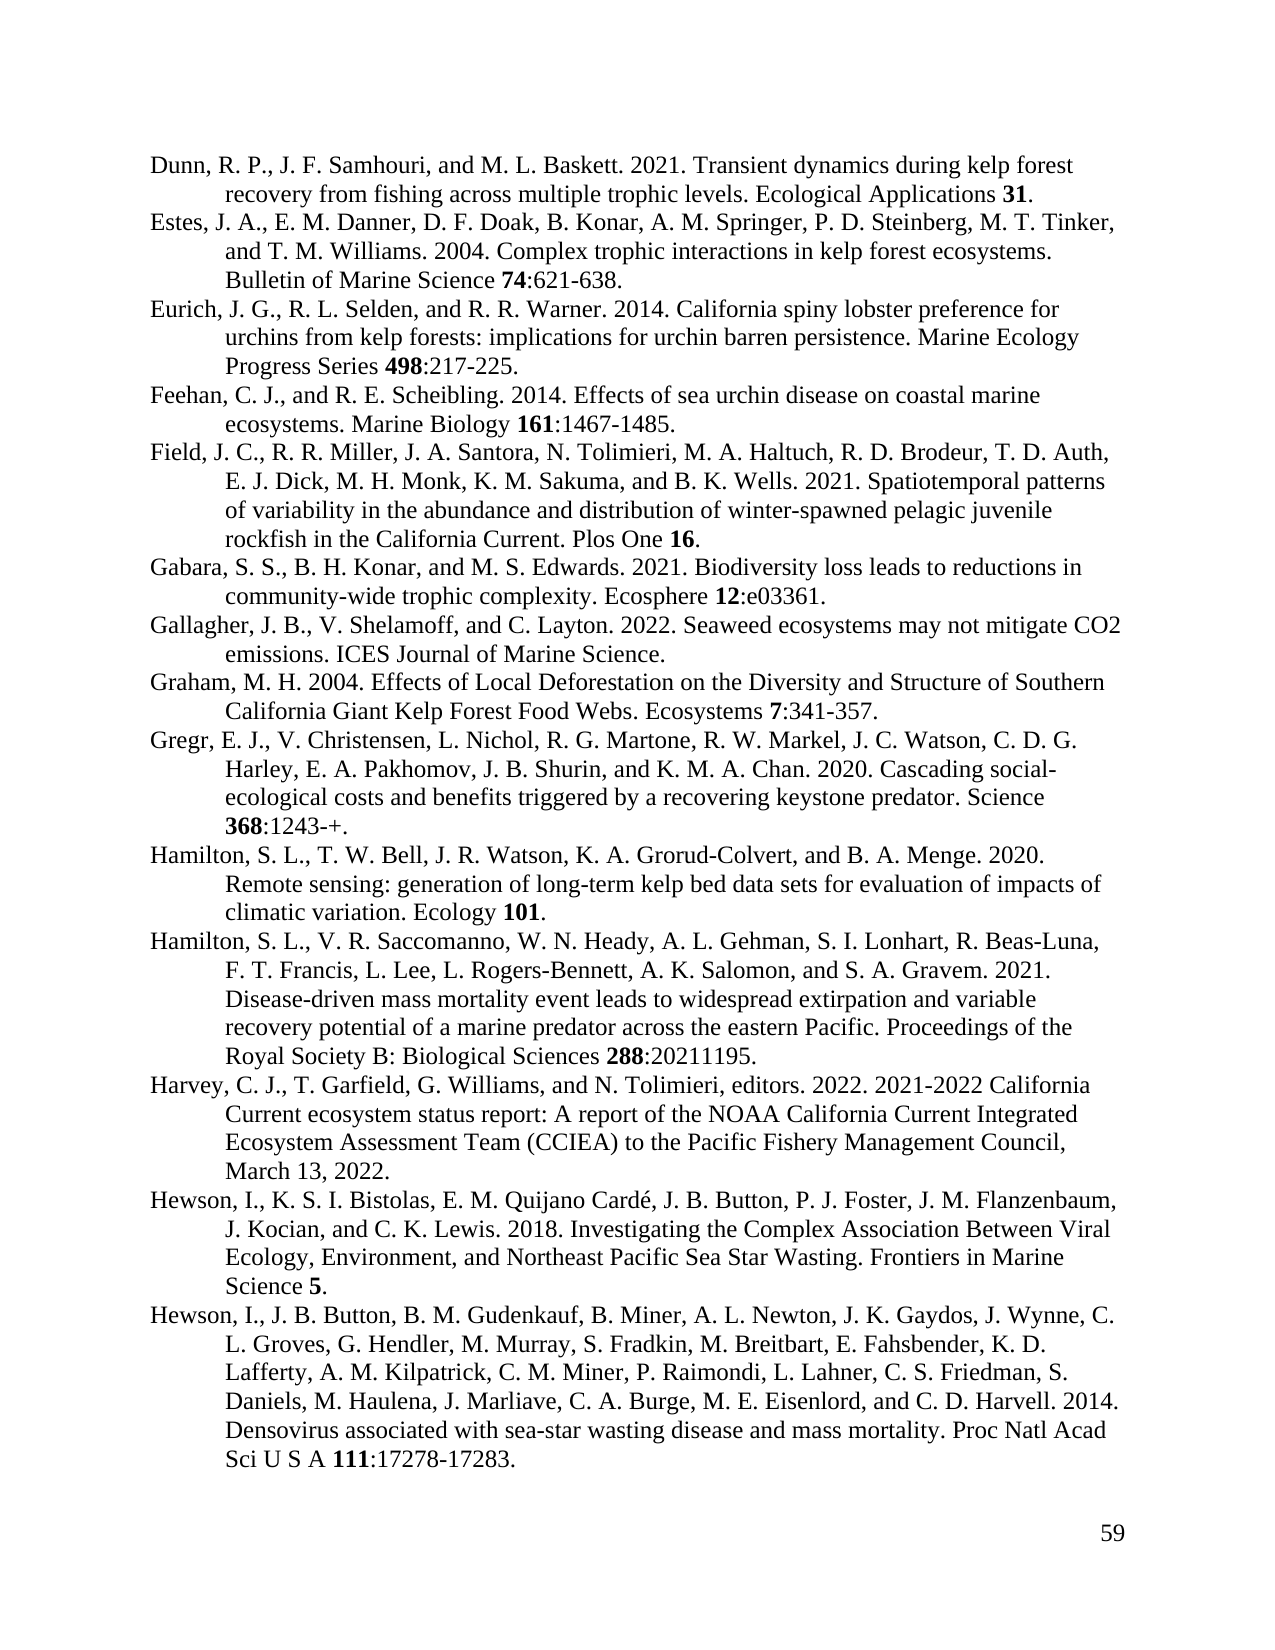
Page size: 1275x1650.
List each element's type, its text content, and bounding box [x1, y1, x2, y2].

text Hewson, I., K. S. I. Bistolas, E. M. Quijano Cardé, J. B. Button, P. J. Foster, J. M. Flanzenbaum, J. Kocian, and C. K. Lewis. 2018. Investigating the Complex Association Between Viral Ecology, Environment, and Northeast Pacific Sea Star Wasting. Frontiers in Marine Science 5. [150, 1185, 1125, 1300]
text Hamilton, S. L., V. R. Saccomanno, W. N. Heady, A. L. Gehman, S. I. Lonhart, R. Beas-Luna, F. T. Francis, L. Lee, L. Rogers-Bennett, A. K. Salomon, and S. A. Gravem. 2021. Disease-driven mass mortality event leads to widespread extirpation and variable recovery potential of a marine predator across the eastern Pacific. Proceedings of the Royal Society B: Biological Sciences 288:20211195. [150, 926, 1125, 1070]
text Hamilton, S. L., T. W. Bell, J. R. Watson, K. A. Grorud-Colvert, and B. A. Menge. 2020. Remote sensing: generation of long-term kelp bed data sets for evaluation of impacts of climatic variation. Ecology 101. [150, 840, 1125, 926]
text Harvey, C. J., T. Garfield, G. Williams, and N. Tolimieri, editors. 2022. 2021-2022 California Current ecosystem status report: A report of the NOAA California Current Integrated Ecosystem Assessment Team (CCIEA) to the Pacific Fishery Management Council, March 13, 2022. [150, 1070, 1125, 1185]
text Gallagher, J. B., V. Shelamoff, and C. Layton. 2022. Seaweed ecosystems may not mitigate CO2 emissions. ICES Journal of Marine Science. [150, 610, 1125, 667]
text Gregr, E. J., V. Christensen, L. Nichol, R. G. Martone, R. W. Markel, J. C. Watson, C. D. G. Harley, E. A. Pakhomov, J. B. Shurin, and K. M. A. Chan. 2020. Cascading social-ecological costs and benefits triggered by a recovering keystone predator. Science 368:1243-+. [150, 725, 1125, 840]
text Dunn, R. P., J. F. Samhouri, and M. L. Baskett. 2021. Transient dynamics during kelp forest recovery from fishing across multiple trophic levels. Ecological Applications 31. [150, 150, 1125, 207]
text Feehan, C. J., and R. E. Scheibling. 2014. Effects of sea urchin disease on coastal marine ecosystems. Marine Biology 161:1467-1485. [150, 380, 1125, 437]
text Field, J. C., R. R. Miller, J. A. Santora, N. Tolimieri, M. A. Haltuch, R. D. Brodeur, T. D. Auth, E. J. Dick, M. H. Monk, K. M. Sakuma, and B. K. Wells. 2021. Spatiotemporal patterns of variability in the abundance and distribution of winter-spawned pelagic juvenile rockfish in the California Current. Plos One 16. [150, 437, 1125, 552]
text Gabara, S. S., B. H. Konar, and M. S. Edwards. 2021. Biodiversity loss leads to reductions in community-wide trophic complexity. Ecosphere 12:e03361. [150, 552, 1125, 610]
text Hewson, I., J. B. Button, B. M. Gudenkauf, B. Miner, A. L. Newton, J. K. Gaydos, J. Wynne, C. L. Groves, G. Hendler, M. Murray, S. Fradkin, M. Breitbart, E. Fahsbender, K. D. Lafferty, A. M. Kilpatrick, C. M. Miner, P. Raimondi, L. Lahner, C. S. Friedman, S. Daniels, M. Haulena, J. Marliave, C. A. Burge, M. E. Eisenlord, and C. D. Harvell. 2014. Densovirus associated with sea-star wasting disease and mass mortality. Proc Natl Acad Sci U S A 111:17278-17283. [150, 1300, 1125, 1472]
text Graham, M. H. 2004. Effects of Local Deforestation on the Diversity and Structure of Southern California Giant Kelp Forest Food Webs. Ecosystems 7:341-357. [150, 667, 1125, 725]
text Estes, J. A., E. M. Danner, D. F. Doak, B. Konar, A. M. Springer, P. D. Steinberg, M. T. Tinker, and T. M. Williams. 2004. Complex trophic interactions in kelp forest ecosystems. Bulletin of Marine Science 74:621-638. [150, 207, 1125, 294]
text Eurich, J. G., R. L. Selden, and R. R. Warner. 2014. California spiny lobster preference for urchins from kelp forests: implications for urchin barren persistence. Marine Ecology Progress Series 498:217-225. [150, 294, 1125, 380]
